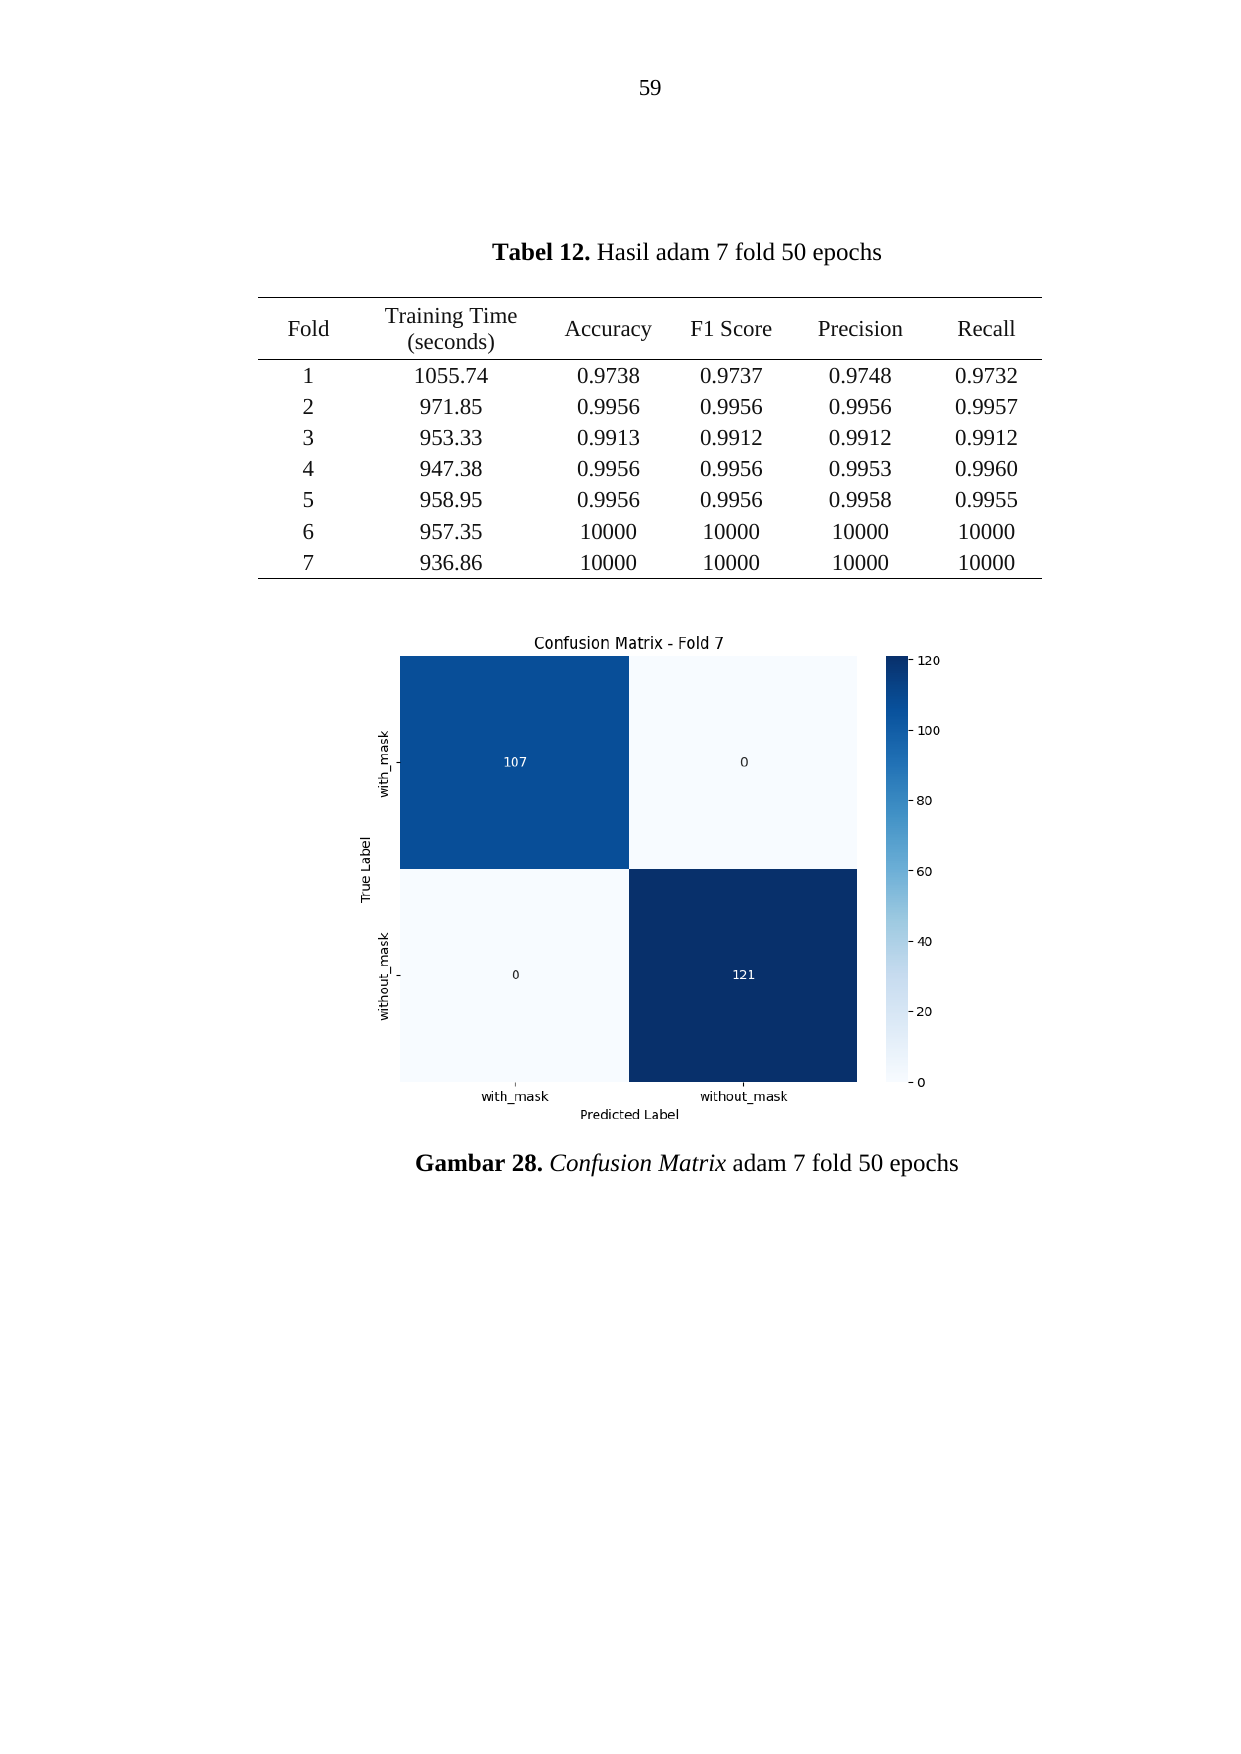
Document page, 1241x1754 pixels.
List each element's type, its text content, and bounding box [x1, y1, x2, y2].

table_cell 0.9957 [931, 390, 1042, 422]
table_cell 4 [258, 453, 358, 484]
table_cell 971.85 [358, 390, 544, 422]
table_cell 10000 [931, 515, 1042, 547]
table_cell 0.9912 [790, 422, 931, 453]
table_cell 2 [258, 390, 358, 422]
table_cell 7 [258, 547, 358, 578]
table_cell 10000 [673, 547, 789, 578]
table_cell 1 [258, 360, 358, 390]
table_cell 0.9956 [673, 484, 789, 515]
table_cell 0.9956 [544, 484, 673, 515]
table_header Precision [790, 298, 931, 359]
text Gambar 28. Confusion Matrix adam 7 fold 50 epochs [311, 1148, 1063, 1177]
table_cell 0.9956 [673, 390, 789, 422]
table_cell 10000 [790, 547, 931, 578]
table_cell 10000 [544, 515, 673, 547]
table_cell 958.95 [358, 484, 544, 515]
table_cell 10000 [544, 547, 673, 578]
table_cell 6 [258, 515, 358, 547]
picture [351, 626, 949, 1130]
text Tabel 12. Hasil adam 7 fold 50 epochs [311, 237, 1063, 266]
table_cell 0.9737 [673, 360, 789, 390]
table_cell 0.9956 [544, 390, 673, 422]
table_cell 0.9956 [673, 453, 789, 484]
table_cell 0.9956 [544, 453, 673, 484]
table_header Recall [931, 298, 1042, 359]
table_cell 0.9912 [673, 422, 789, 453]
table_cell 0.9960 [931, 453, 1042, 484]
table_cell 5 [258, 484, 358, 515]
table_header F1 Score [673, 298, 789, 359]
table_cell 10000 [790, 515, 931, 547]
table_cell 947.38 [358, 453, 544, 484]
table_cell 0.9732 [931, 360, 1042, 390]
table_cell 10000 [673, 515, 789, 547]
table_cell 10000 [931, 547, 1042, 578]
table_cell 0.9953 [790, 453, 931, 484]
table_cell 0.9738 [544, 360, 673, 390]
table_cell 0.9748 [790, 360, 931, 390]
table_header Accuracy [544, 298, 673, 359]
table_cell 0.9912 [931, 422, 1042, 453]
table_cell 0.9913 [544, 422, 673, 453]
table_cell 957.35 [358, 515, 544, 547]
table_cell 1055.74 [358, 360, 544, 390]
table_cell 953.33 [358, 422, 544, 453]
table_cell 3 [258, 422, 358, 453]
table_cell 0.9956 [790, 390, 931, 422]
table_cell 0.9958 [790, 484, 931, 515]
table_header Training Time (seconds) [358, 298, 544, 359]
table_cell 936.86 [358, 547, 544, 578]
table_header Fold [258, 298, 358, 359]
table_cell 0.9955 [931, 484, 1042, 515]
